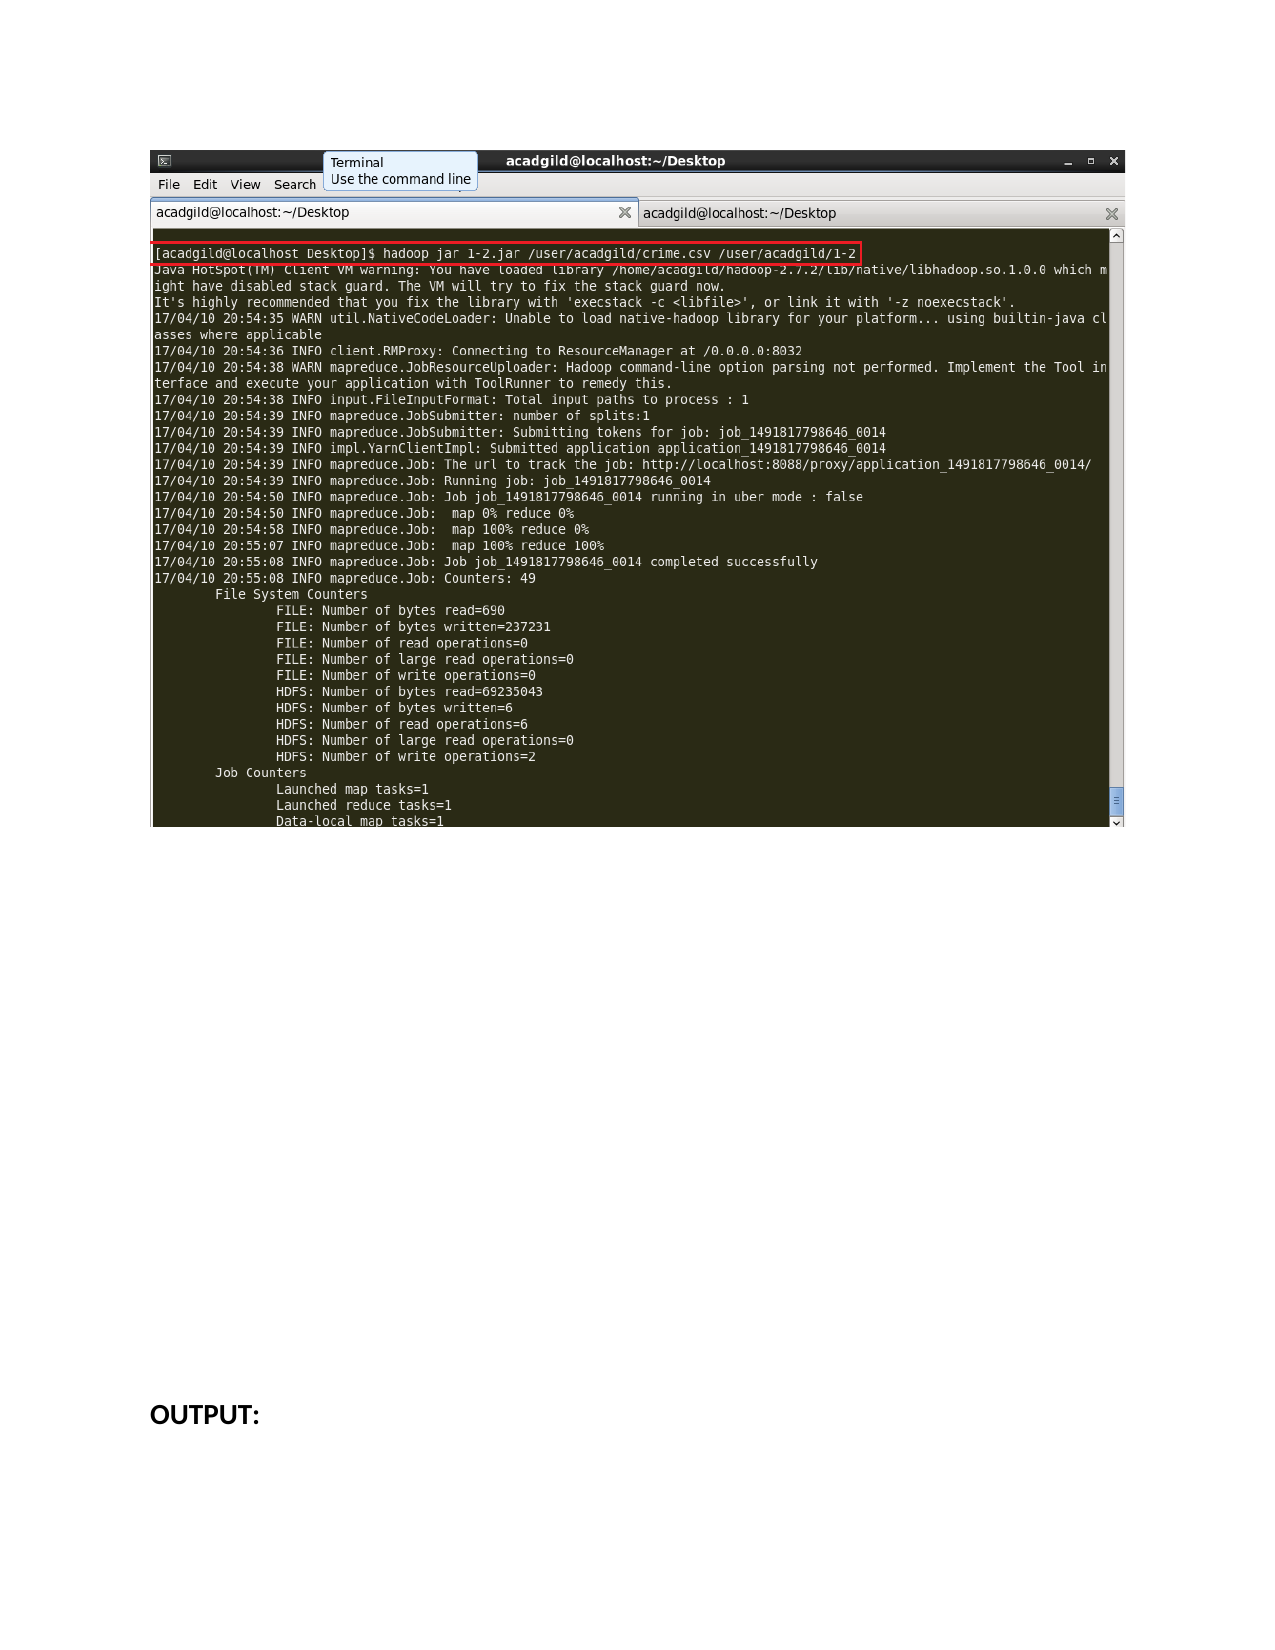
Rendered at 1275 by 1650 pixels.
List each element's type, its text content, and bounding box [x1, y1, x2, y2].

picture [150, 150, 1125, 827]
text OUTPUT: [150, 1396, 1125, 1432]
